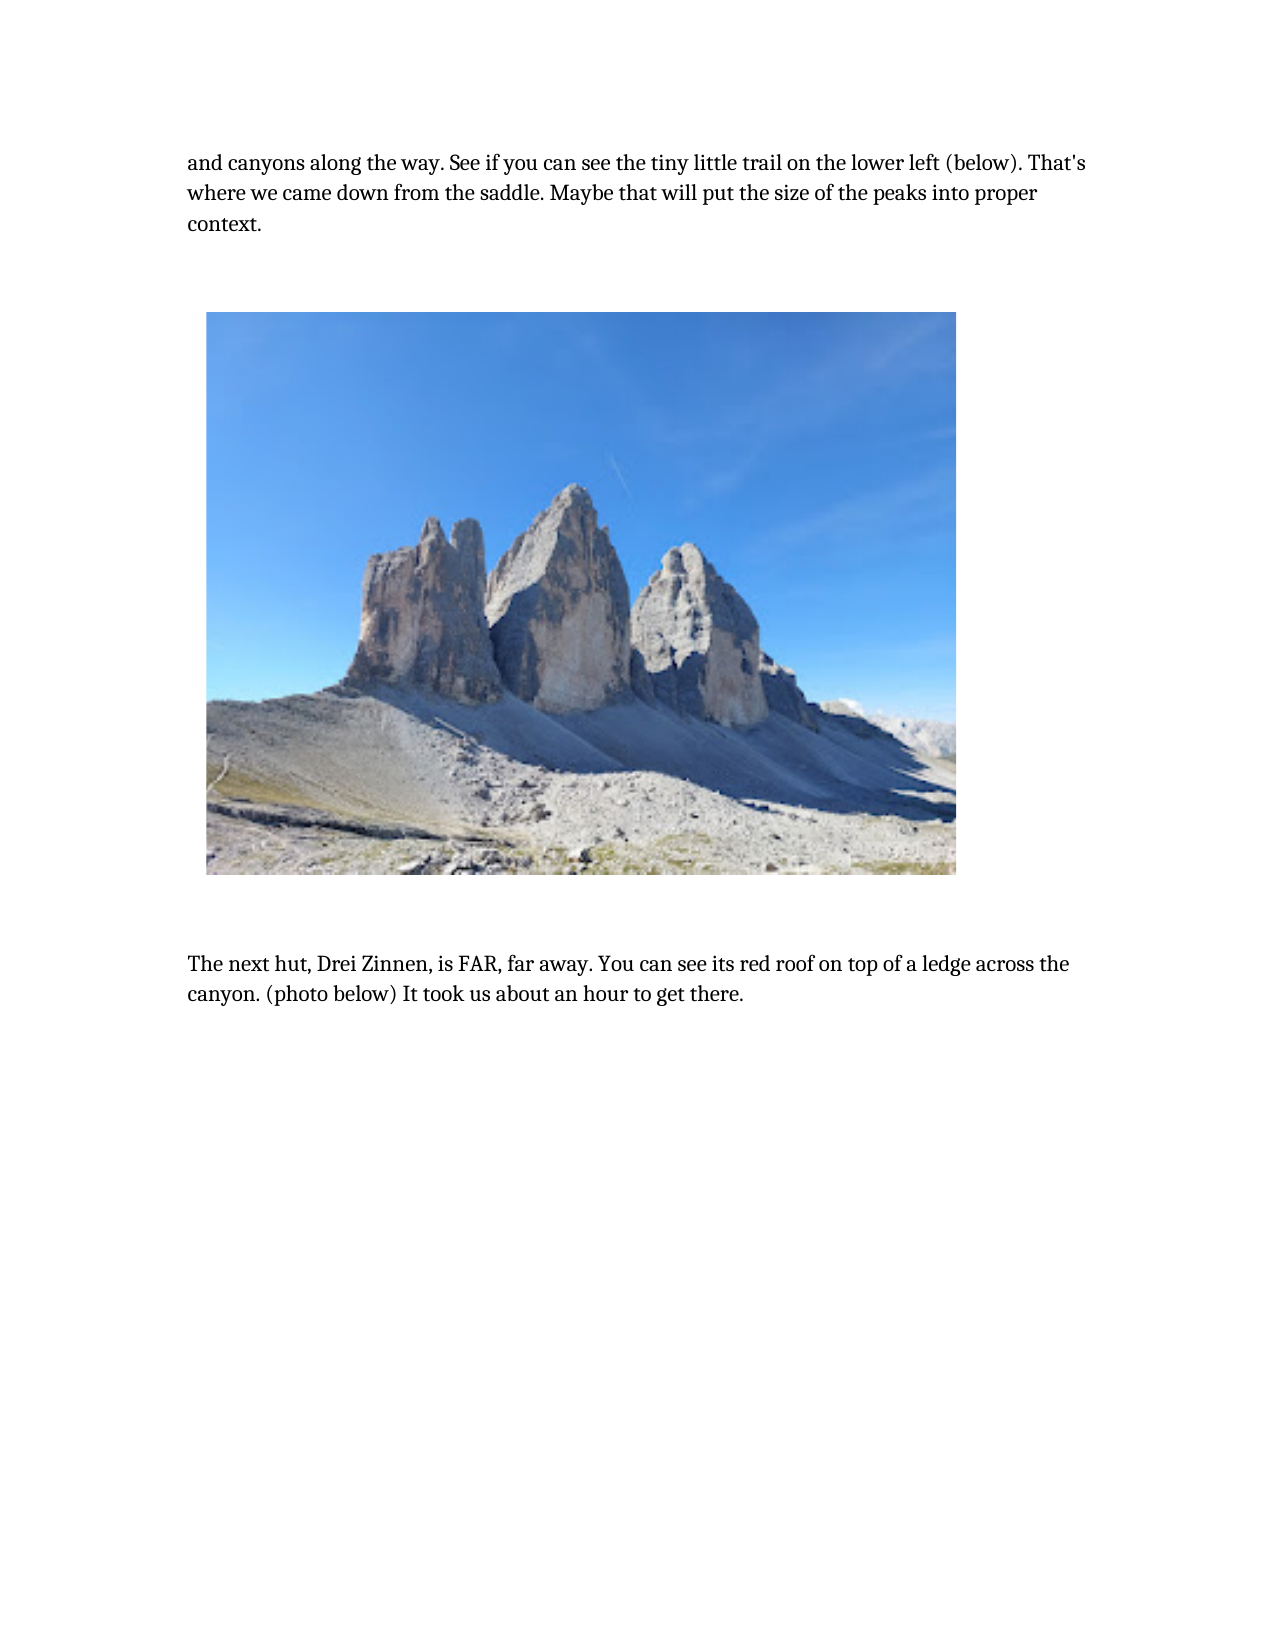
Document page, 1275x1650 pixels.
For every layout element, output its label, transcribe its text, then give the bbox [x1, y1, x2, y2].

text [187, 150, 1087, 237]
picture [206, 312, 957, 875]
text The next hut, Drei Zinnen, is FAR, far away. You can see its red roof on top of a ledge across the canyon. (photo below) It took us about an hour to get there. [187, 951, 1087, 1007]
